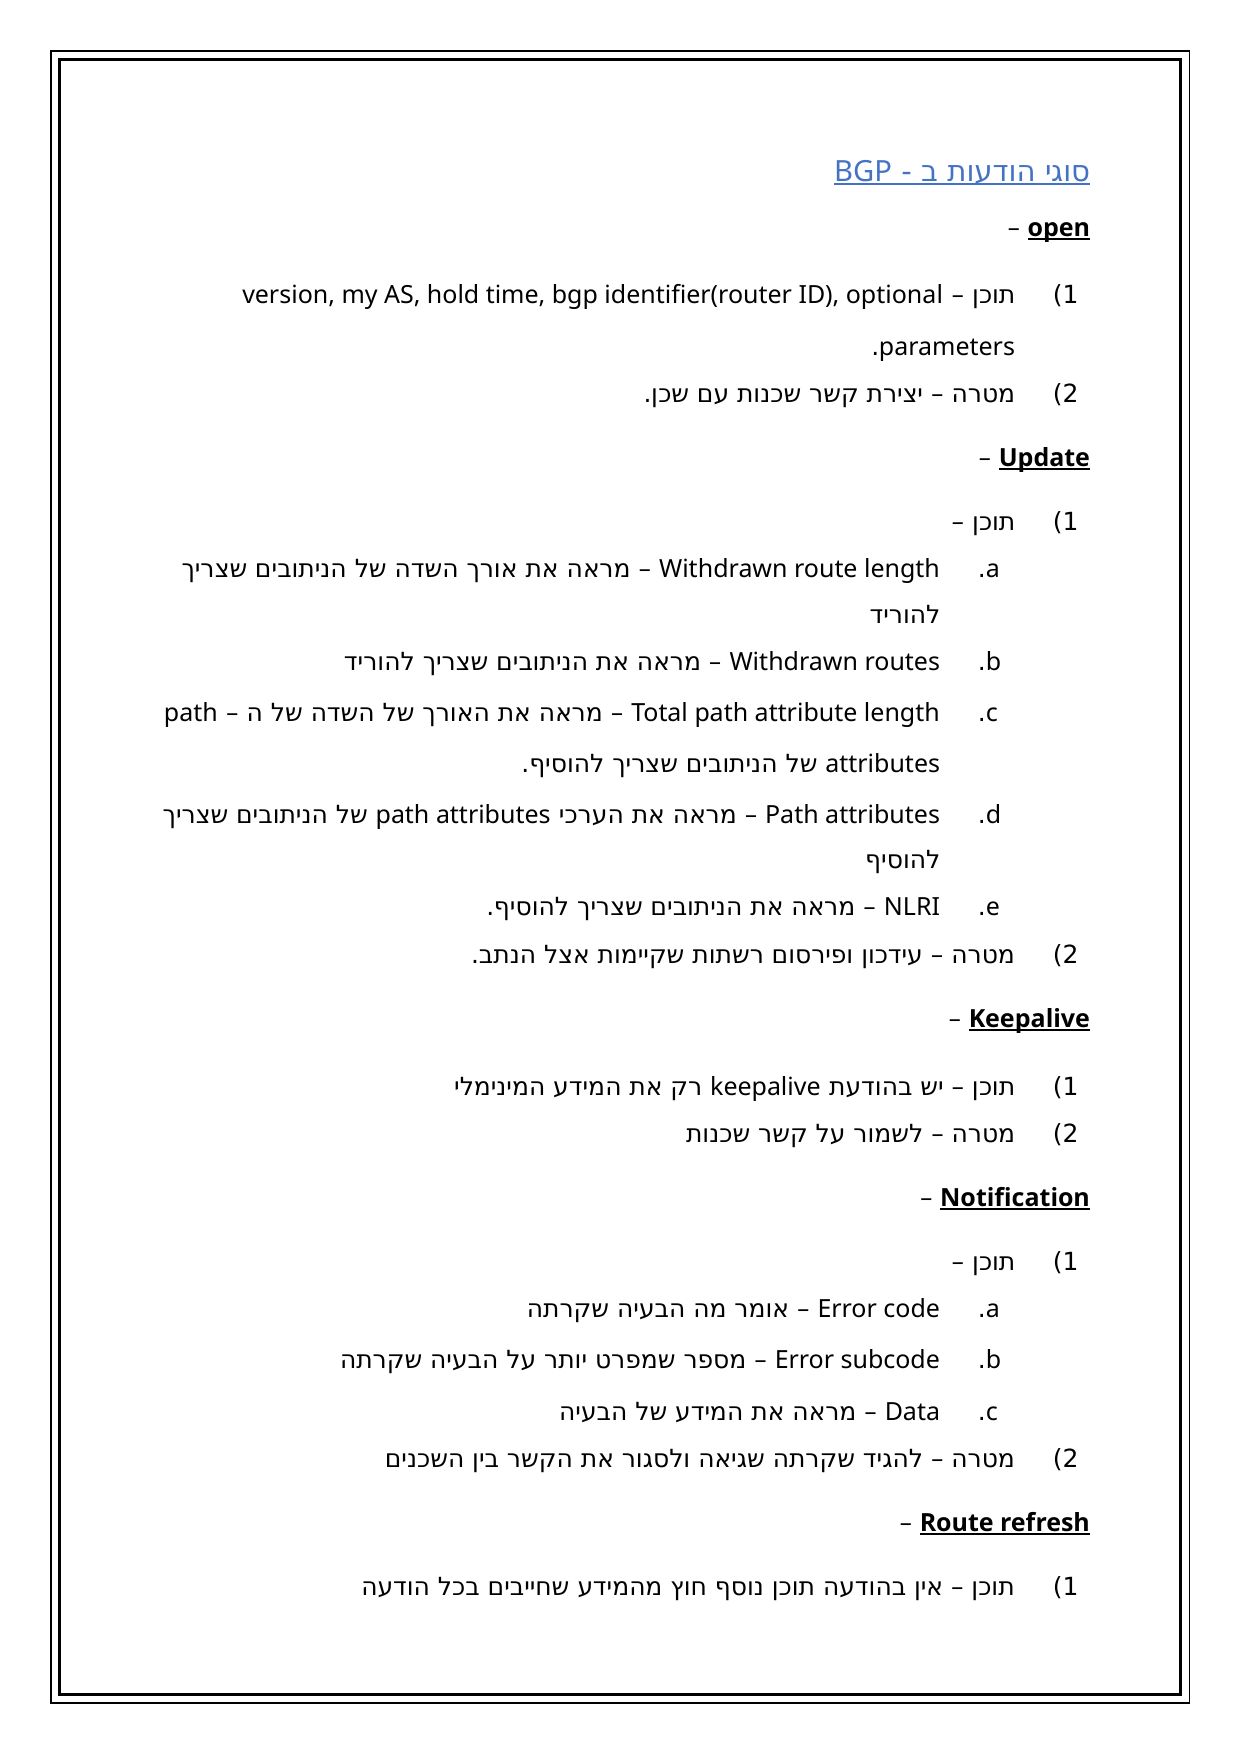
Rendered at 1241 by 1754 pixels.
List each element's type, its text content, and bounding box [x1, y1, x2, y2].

list מטרה – יצירת קשר שכנות עם שכן. [150, 379, 1053, 408]
list Total path attribute length – מראה את האורך של השדה של ה – path attributes של הניתובים שצריך להוסיף. [150, 694, 978, 780]
text open – [150, 209, 1090, 243]
list מטרה – עידכון ופירסום רשתות שקיימות אצל הנתב. [150, 940, 1053, 969]
text Route refresh – [150, 1505, 1090, 1539]
list מטרה – לשמור על קשר שכנות [150, 1119, 1053, 1148]
text Notification – [150, 1180, 1090, 1214]
text Keepalive – [150, 1001, 1090, 1034]
list תוכן – [150, 1247, 1053, 1277]
list תוכן – אין בהודעה תוכן נוסף חוץ מהמידע שחייבים בכל הודעה [150, 1572, 1053, 1602]
text Update – [150, 440, 1090, 474]
list Withdrawn route length – מראה את אורך השדה של הניתובים שצריך להוריד [150, 551, 978, 629]
list NLRI – מראה את הניתובים שצריך להוסיף. [150, 889, 978, 923]
list Withdrawn routes – מראה את הניתובים שצריך להוריד [150, 643, 978, 678]
list מטרה – להגיד שקרתה שגיאה ולסגור את הקשר בין השכנים [150, 1444, 1053, 1473]
list תוכן – יש בהודעת keepalive רק את המידע המינימלי [150, 1068, 1053, 1102]
list תוכן – [150, 507, 1053, 537]
list תוכן – version, my AS, hold time, bgp identifier(router ID), optional parameters. [150, 277, 1053, 362]
subtitle סוגי הודעות ב - BGP [150, 150, 1090, 190]
list Error subcode – מספר שמפרט יותר על הבעיה שקרתה [150, 1342, 978, 1376]
list Error code – אומר מה הבעיה שקרתה [150, 1291, 978, 1325]
list Path attributes – מראה את הערכי path attributes של הניתובים שצריך להוסיף [150, 797, 978, 874]
list Data – מראה את המידע של הבעיה [150, 1393, 978, 1427]
